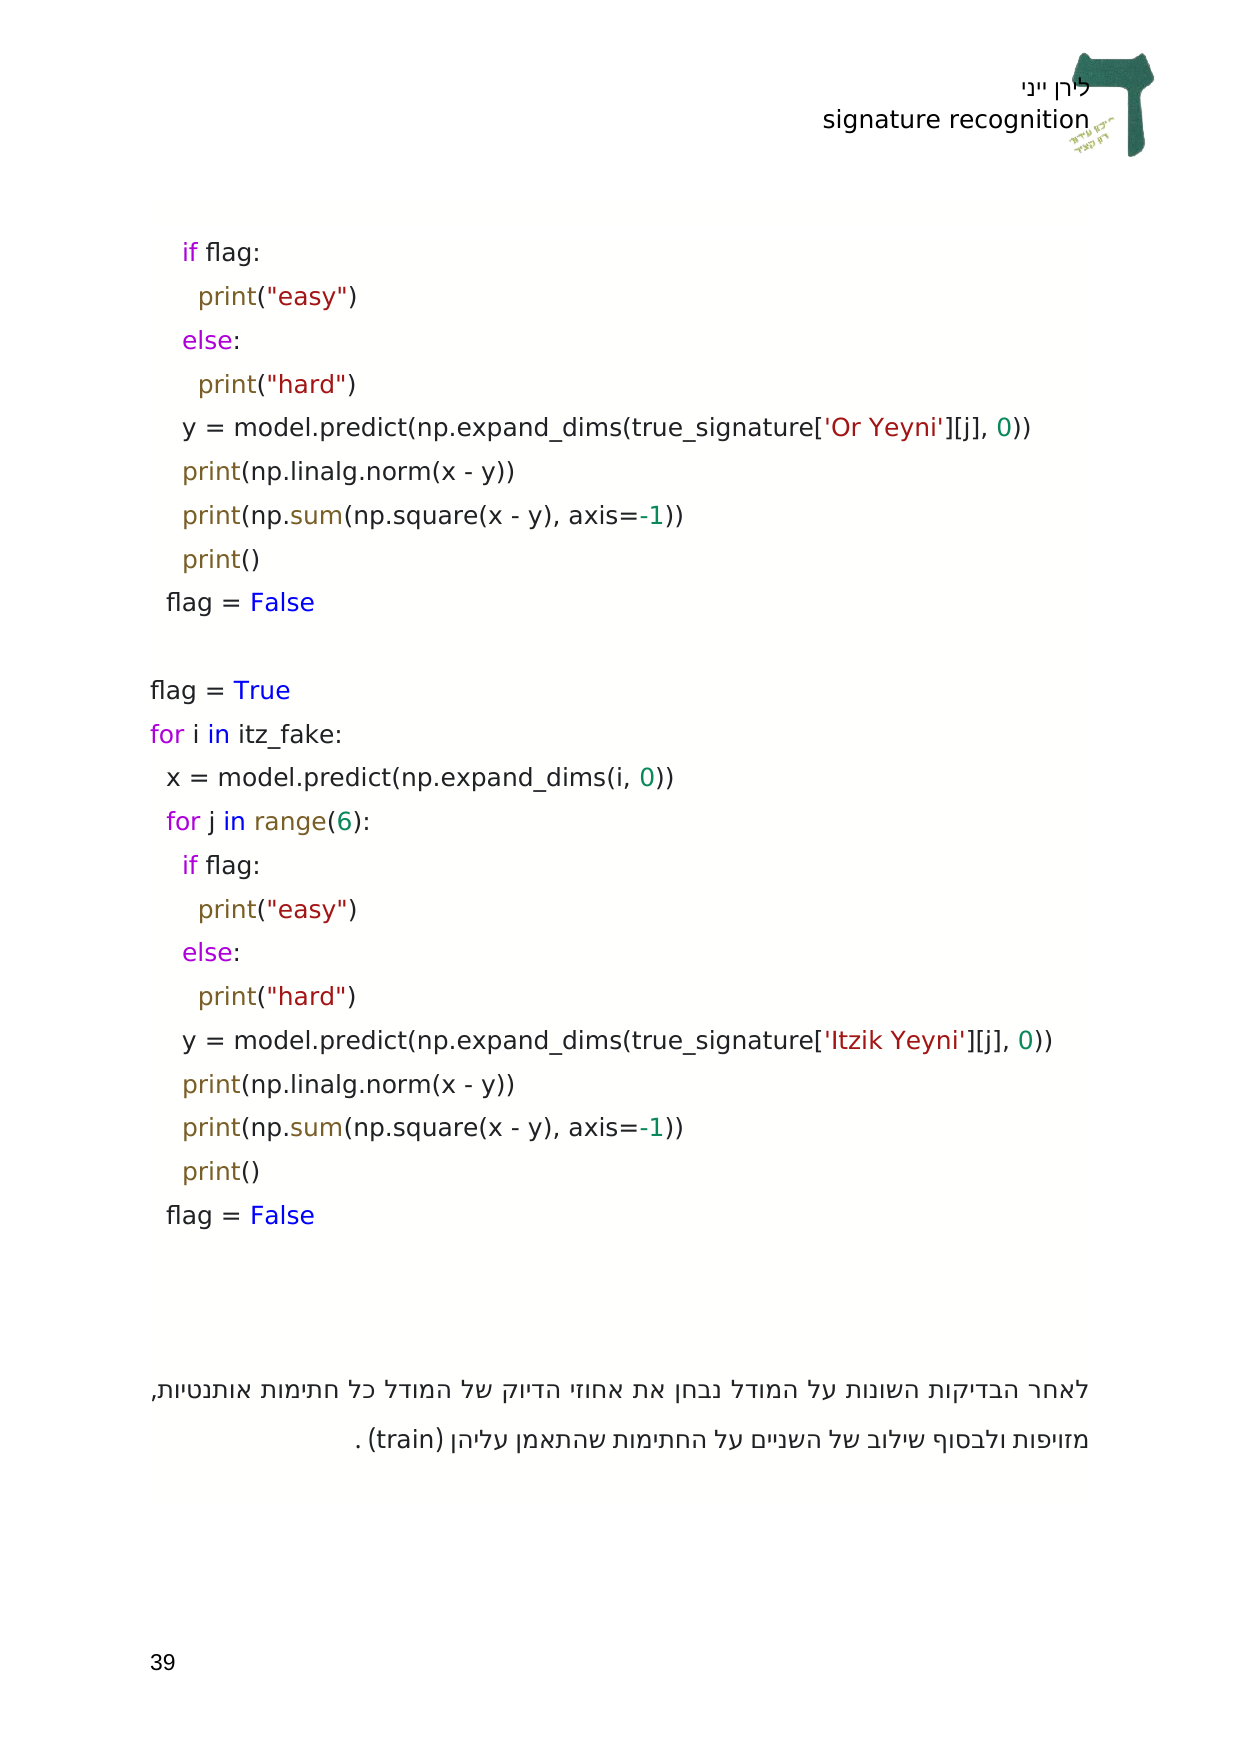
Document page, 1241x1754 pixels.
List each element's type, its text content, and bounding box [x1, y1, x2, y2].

text flag = True [150, 676, 1090, 705]
text print() [150, 1157, 1090, 1187]
text print("easy") [150, 282, 1090, 312]
text flag = False [150, 589, 1090, 618]
text flag = False [150, 1201, 1090, 1230]
text else: [150, 939, 1090, 968]
text if flag: [150, 851, 1090, 880]
text for i in itz_fake: [150, 720, 1090, 749]
text print("hard") [150, 370, 1090, 399]
text print() [150, 545, 1090, 574]
text לאחר הבדיקות השונות על המודל נבחן את אחוזי הדיוק של המודל כל חתימות אותנטיות, מזויפות ולבסוף שילוב של השניים על החתימות שהתאמן עליהן (train) . [150, 1376, 1090, 1458]
text print(np.sum(np.square(x - y), axis=-1)) [150, 501, 1090, 530]
text print("hard") [150, 982, 1090, 1012]
picture [1029, 21, 1234, 176]
text print("easy") [150, 895, 1090, 924]
text else: [150, 326, 1090, 355]
text print(np.sum(np.square(x - y), axis=-1)) [150, 1114, 1090, 1143]
text if flag: [150, 239, 1090, 268]
text print(np.linalg.norm(x - y)) [150, 457, 1090, 487]
text y = model.predict(np.expand_dims(true_signature['Itzik Yeyni'][j], 0)) [150, 1026, 1090, 1055]
text for j in range(6): [150, 807, 1090, 837]
text y = model.predict(np.expand_dims(true_signature['Or Yeyni'][j], 0)) [150, 414, 1090, 443]
text print(np.linalg.norm(x - y)) [150, 1070, 1090, 1099]
text x = model.predict(np.expand_dims(i, 0)) [150, 764, 1090, 793]
